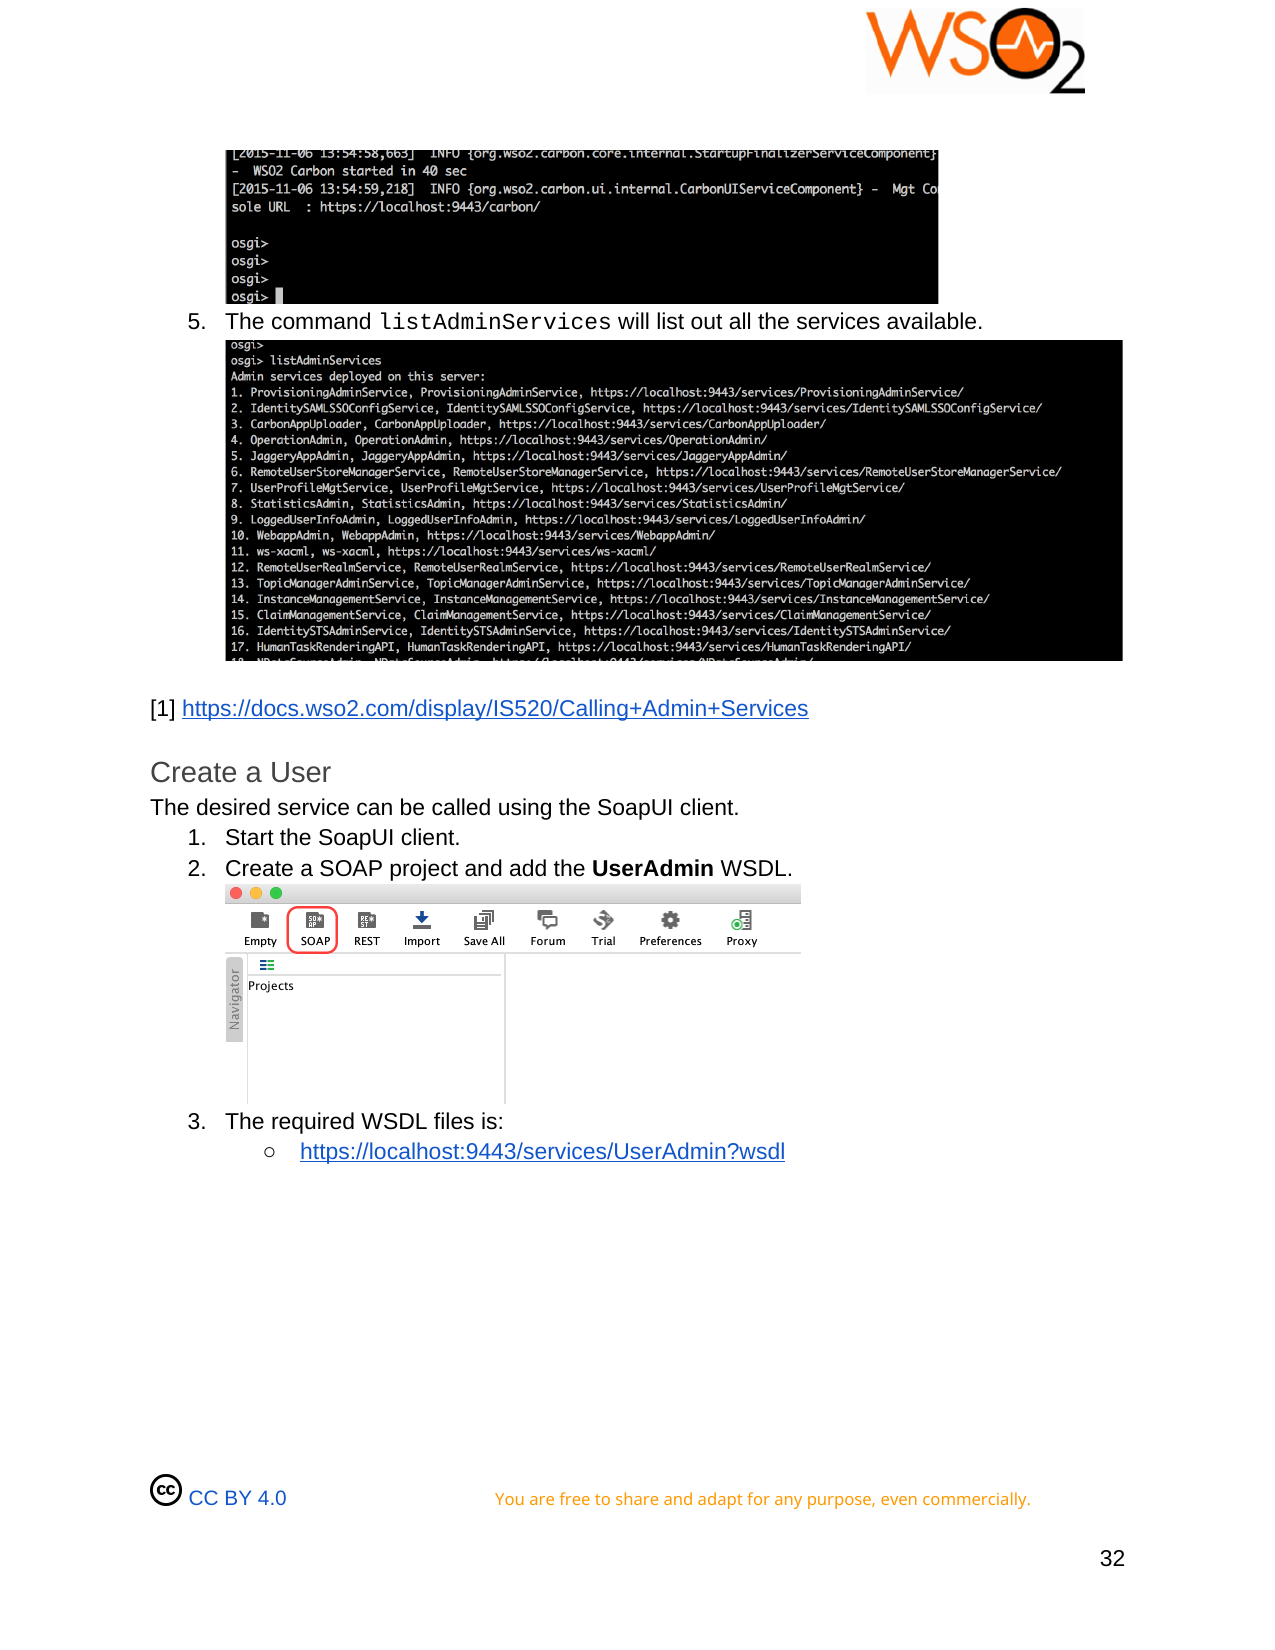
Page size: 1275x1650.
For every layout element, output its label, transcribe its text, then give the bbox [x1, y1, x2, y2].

picture [225, 340, 1123, 661]
list The command listAdminServices will list out all the services available. [187, 308, 1125, 336]
list Create a SOAP project and add the UserAdmin WSDL. [187, 854, 1125, 881]
text [1] https://docs.wso2.com/display/IS520/Calling+Admin+Services [150, 695, 1125, 721]
list Start the SoapUI client. [187, 824, 1125, 851]
picture [225, 884, 801, 1104]
text The desired service can be called using the SoapUI client. [150, 794, 1125, 820]
picture [225, 150, 939, 304]
list https://localhost:9443/services/UserAdmin?wsdl [262, 1138, 1125, 1164]
list The required WSDL files is: [187, 1108, 1125, 1134]
picture [150, 1474, 182, 1506]
text Create a User [150, 756, 1125, 789]
picture [865, 7, 1085, 94]
